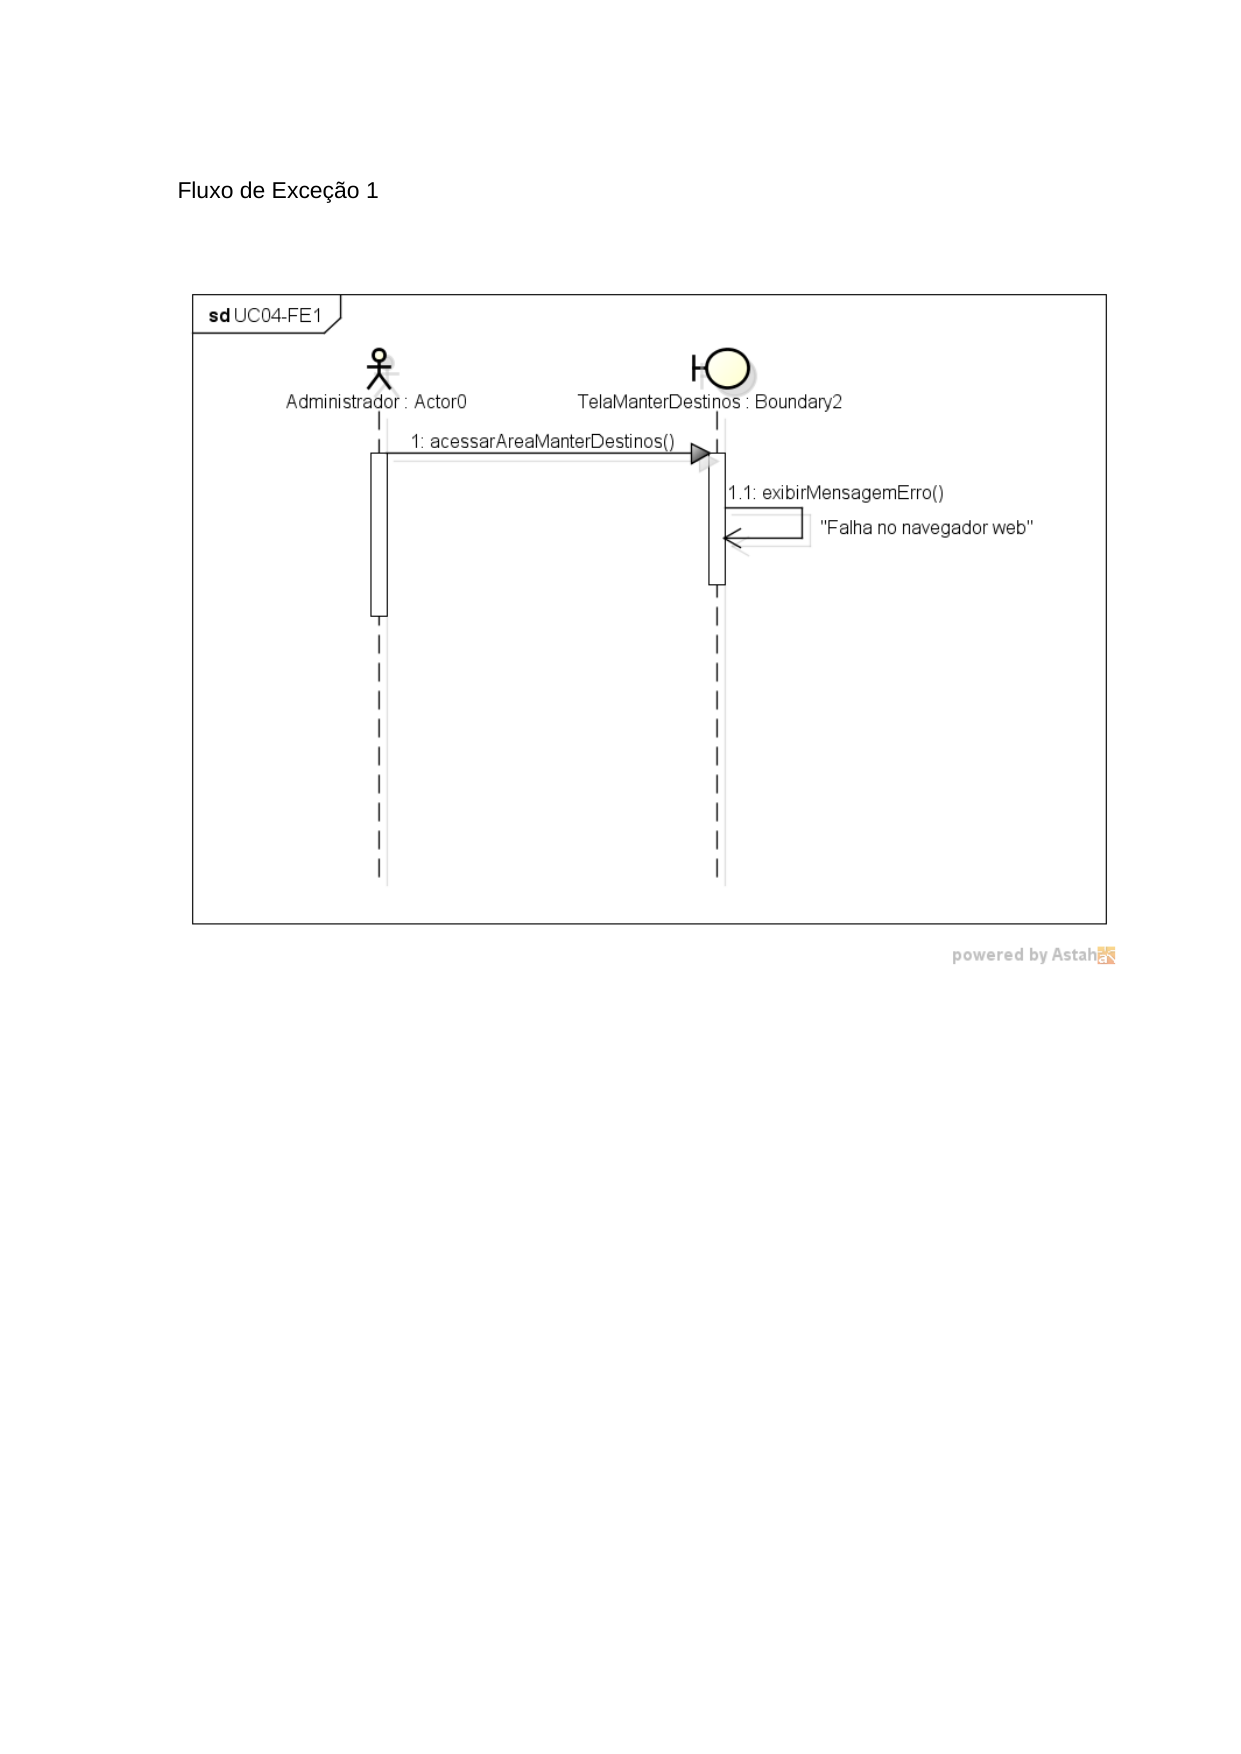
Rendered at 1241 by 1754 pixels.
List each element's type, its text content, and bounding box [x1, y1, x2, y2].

text Fluxo de Exceção 1 [177, 177, 1122, 203]
picture [177, 279, 1121, 970]
